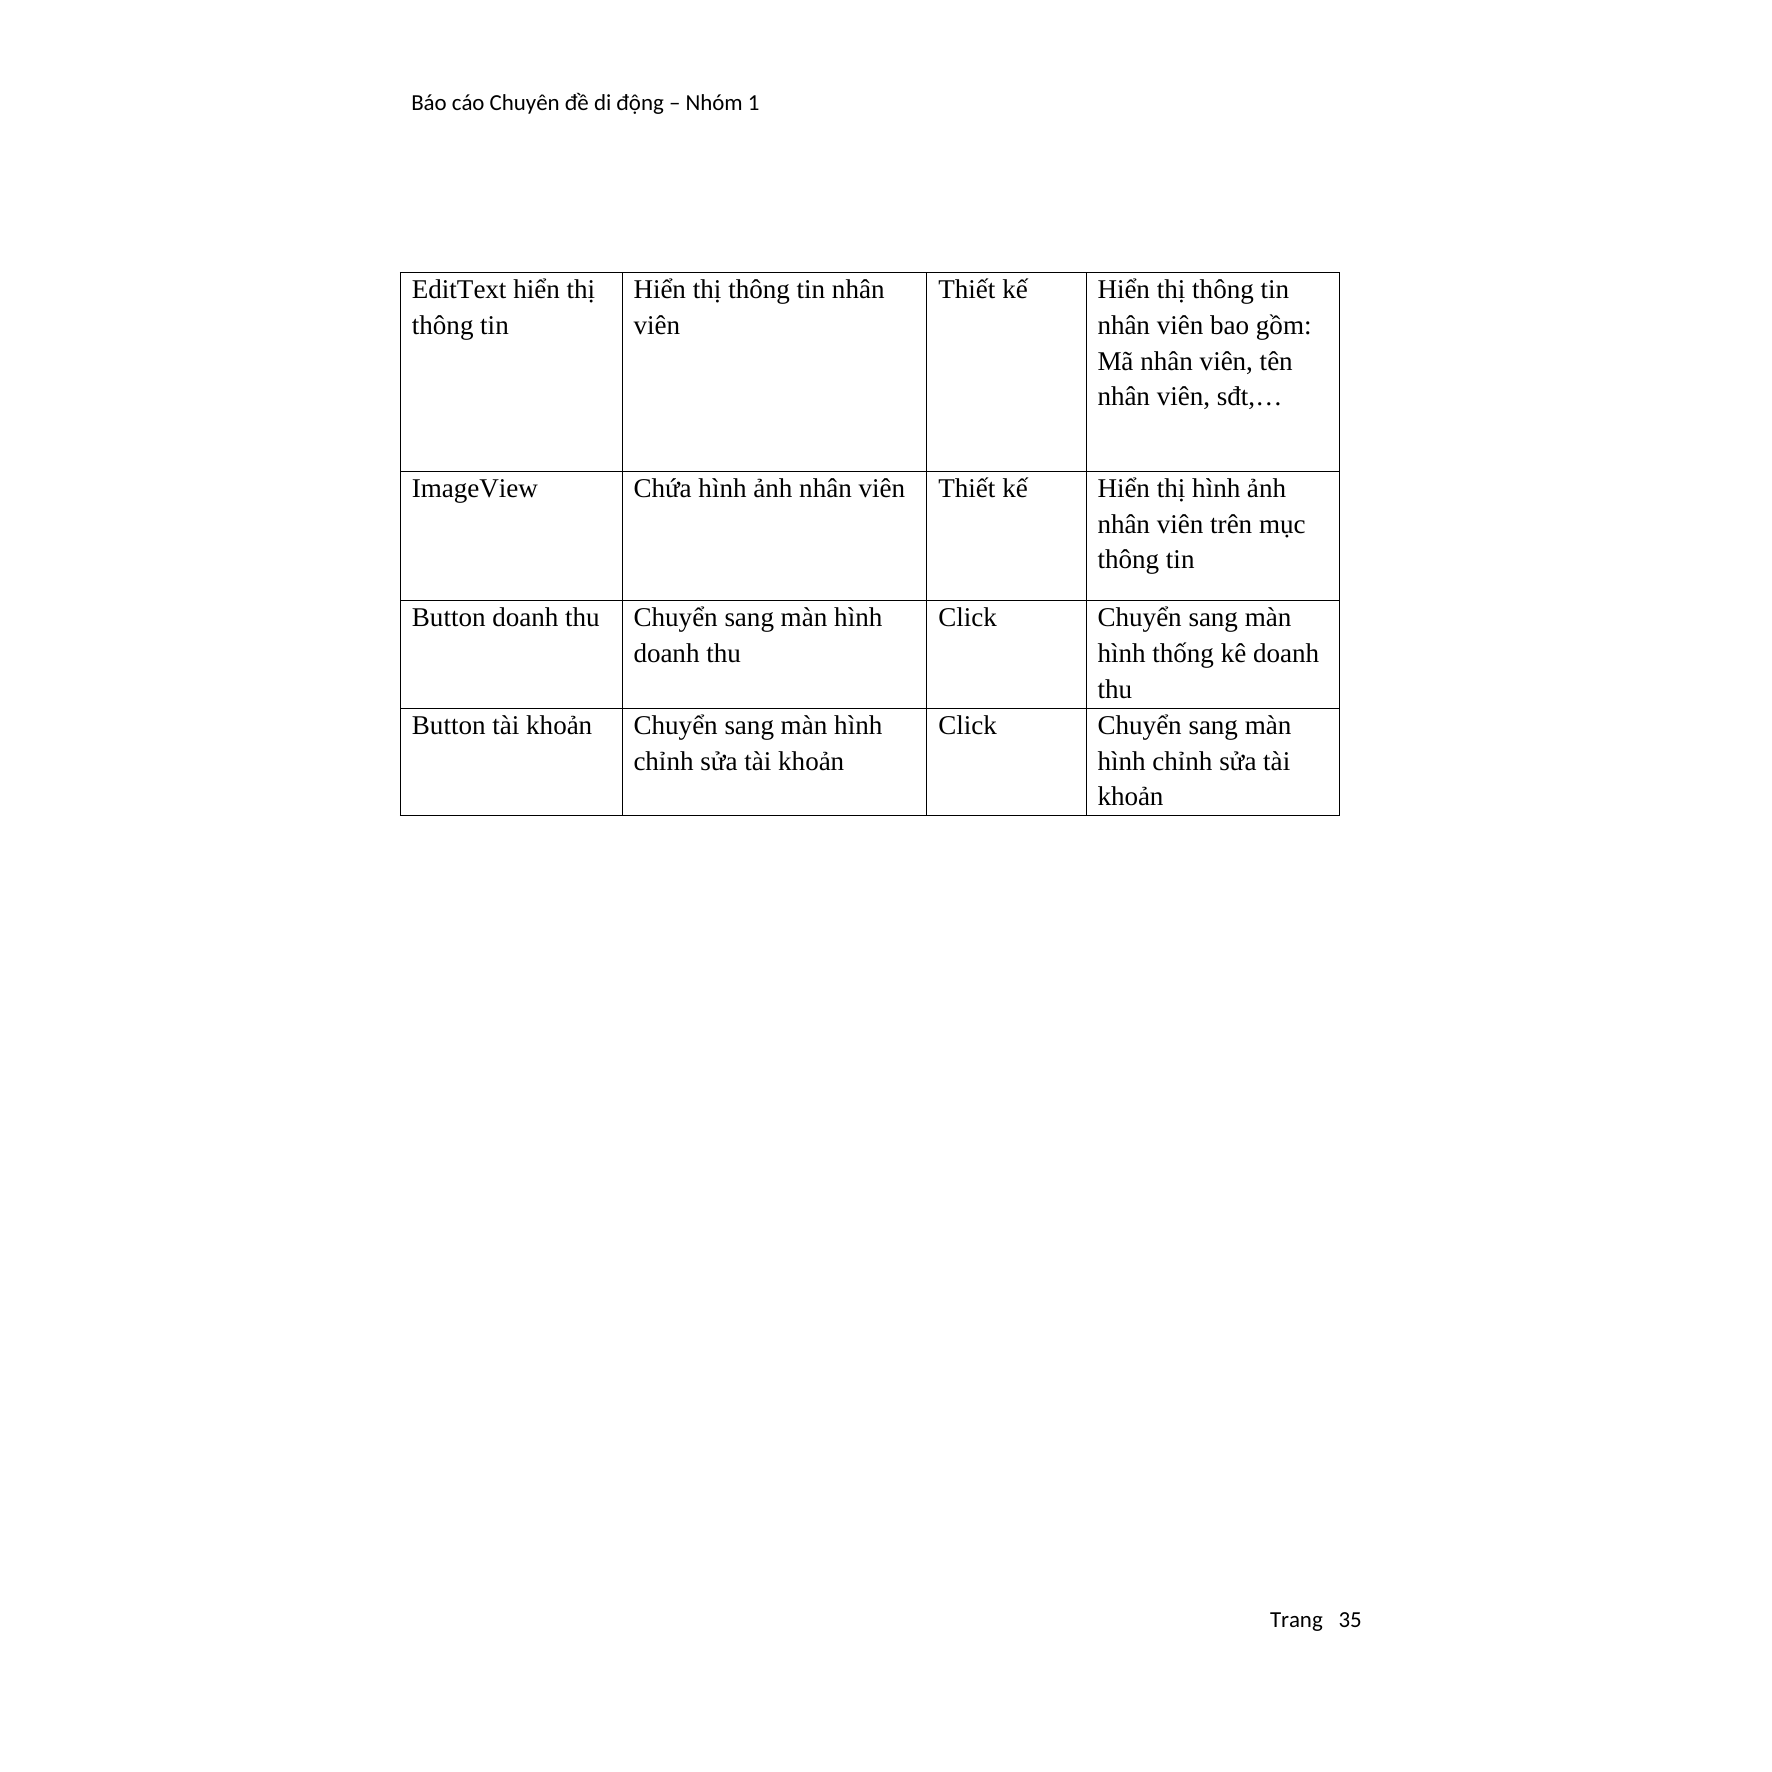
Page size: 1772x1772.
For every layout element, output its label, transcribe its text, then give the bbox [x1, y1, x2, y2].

table_cell Button doanh thu [401, 601, 622, 708]
table_cell Chuyển sang màn hình chỉnh sửa tài khoản [623, 709, 926, 815]
table_cell Hiển thị hình ảnh nhân viên trên mục thông tin [1087, 472, 1339, 600]
table_cell Thiết kế [927, 472, 1086, 600]
table_cell Chuyển sang màn hình chỉnh sửa tài khoản [1087, 709, 1339, 815]
table_cell Chuyển sang màn hình thống kê doanh thu [1087, 601, 1339, 708]
table_cell Chứa hình ảnh nhân viên [623, 472, 926, 600]
table_cell Thiết kế [927, 273, 1086, 471]
table_cell Click [927, 709, 1086, 815]
table_cell ImageView [401, 472, 622, 600]
table_cell Hiển thị thông tin nhân viên [623, 273, 926, 471]
table_cell EditText hiển thị thông tin [401, 273, 622, 471]
table_cell Chuyển sang màn hình doanh thu [623, 601, 926, 708]
table_cell Button tài khoản [401, 709, 622, 815]
table_cell Hiển thị thông tin nhân viên bao gồm: Mã nhân viên, tên nhân viên, sđt,… [1087, 273, 1339, 471]
table_cell Click [927, 601, 1086, 708]
